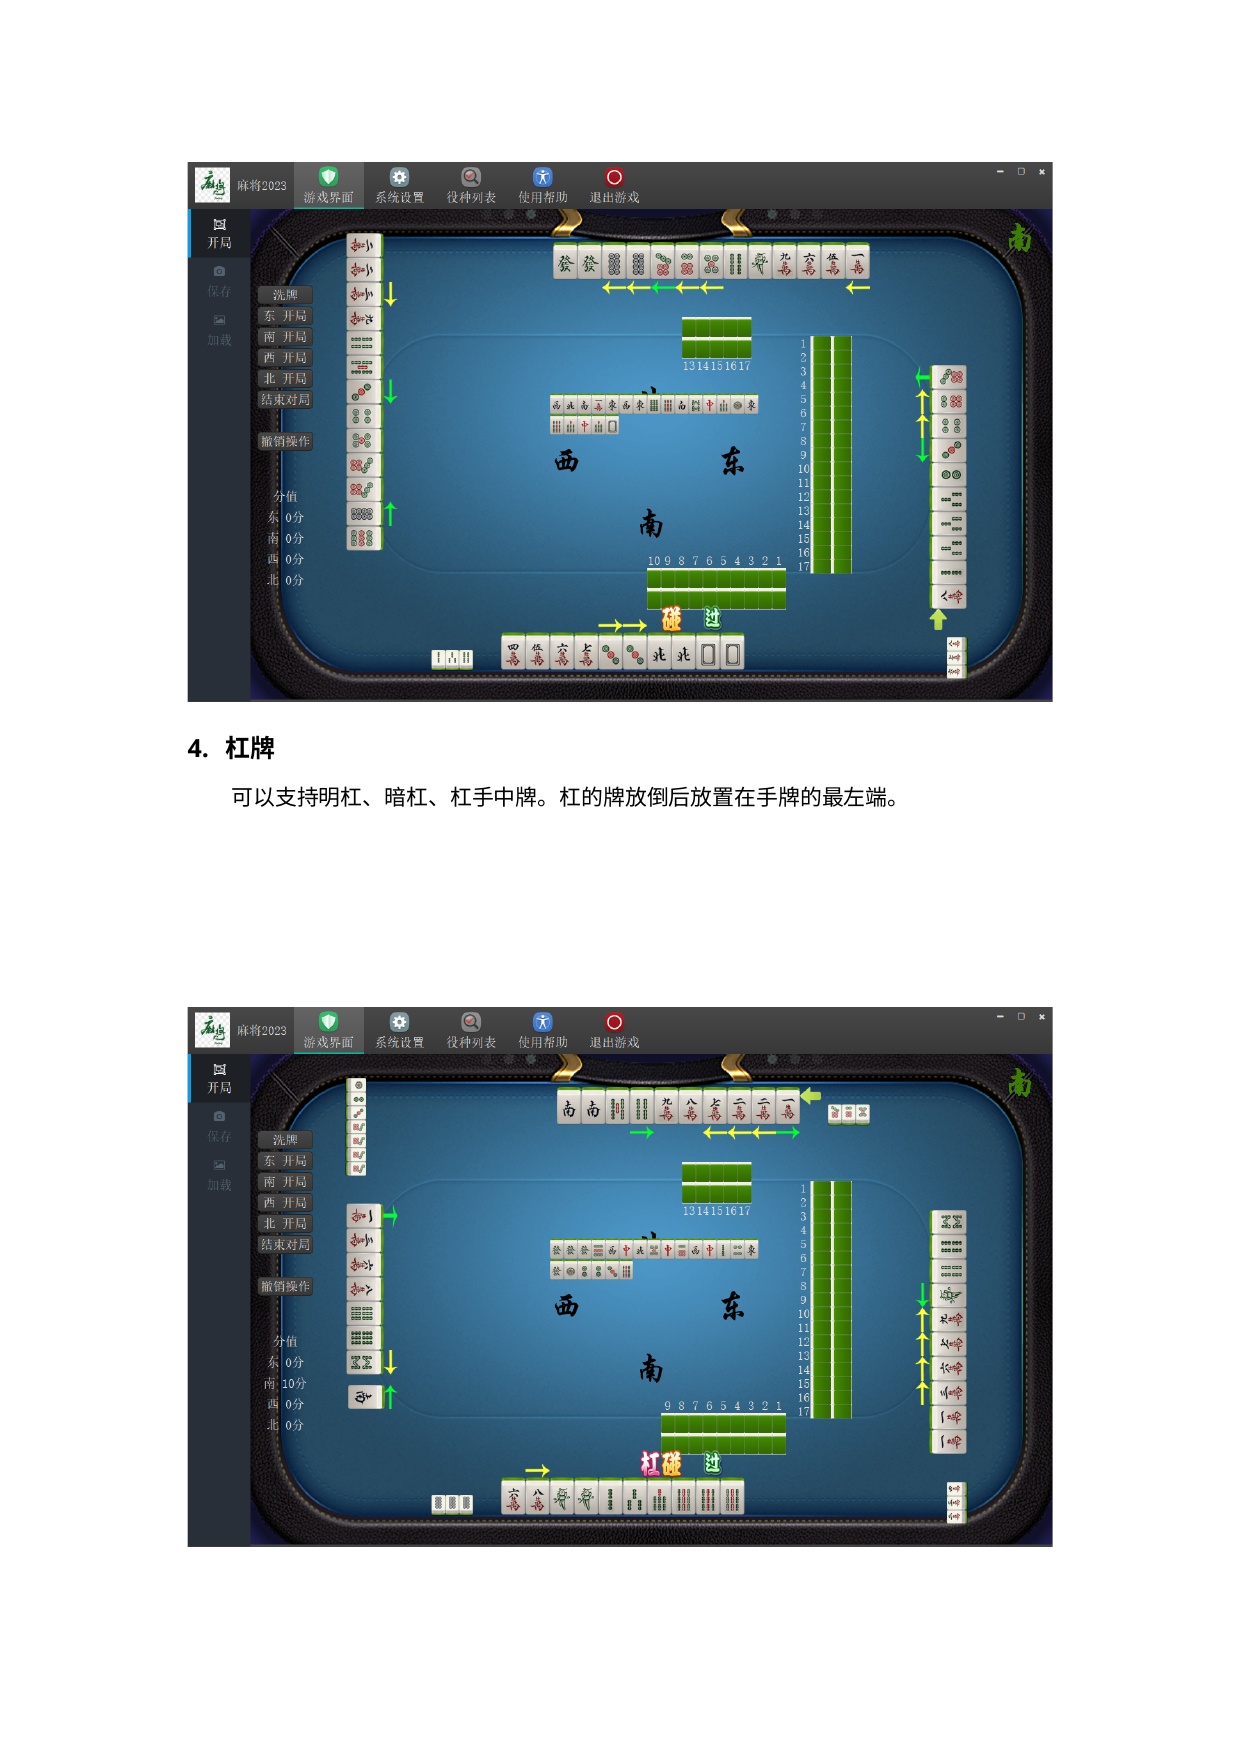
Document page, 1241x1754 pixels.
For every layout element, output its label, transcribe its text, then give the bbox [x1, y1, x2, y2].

picture [187, 1007, 1053, 1547]
list 杠牌 [187, 714, 1053, 779]
text 可以支持明杠、暗杠、杠手中牌。杠的牌放倒后放置在手牌的最左端。 [187, 779, 1053, 812]
picture [187, 162, 1053, 702]
